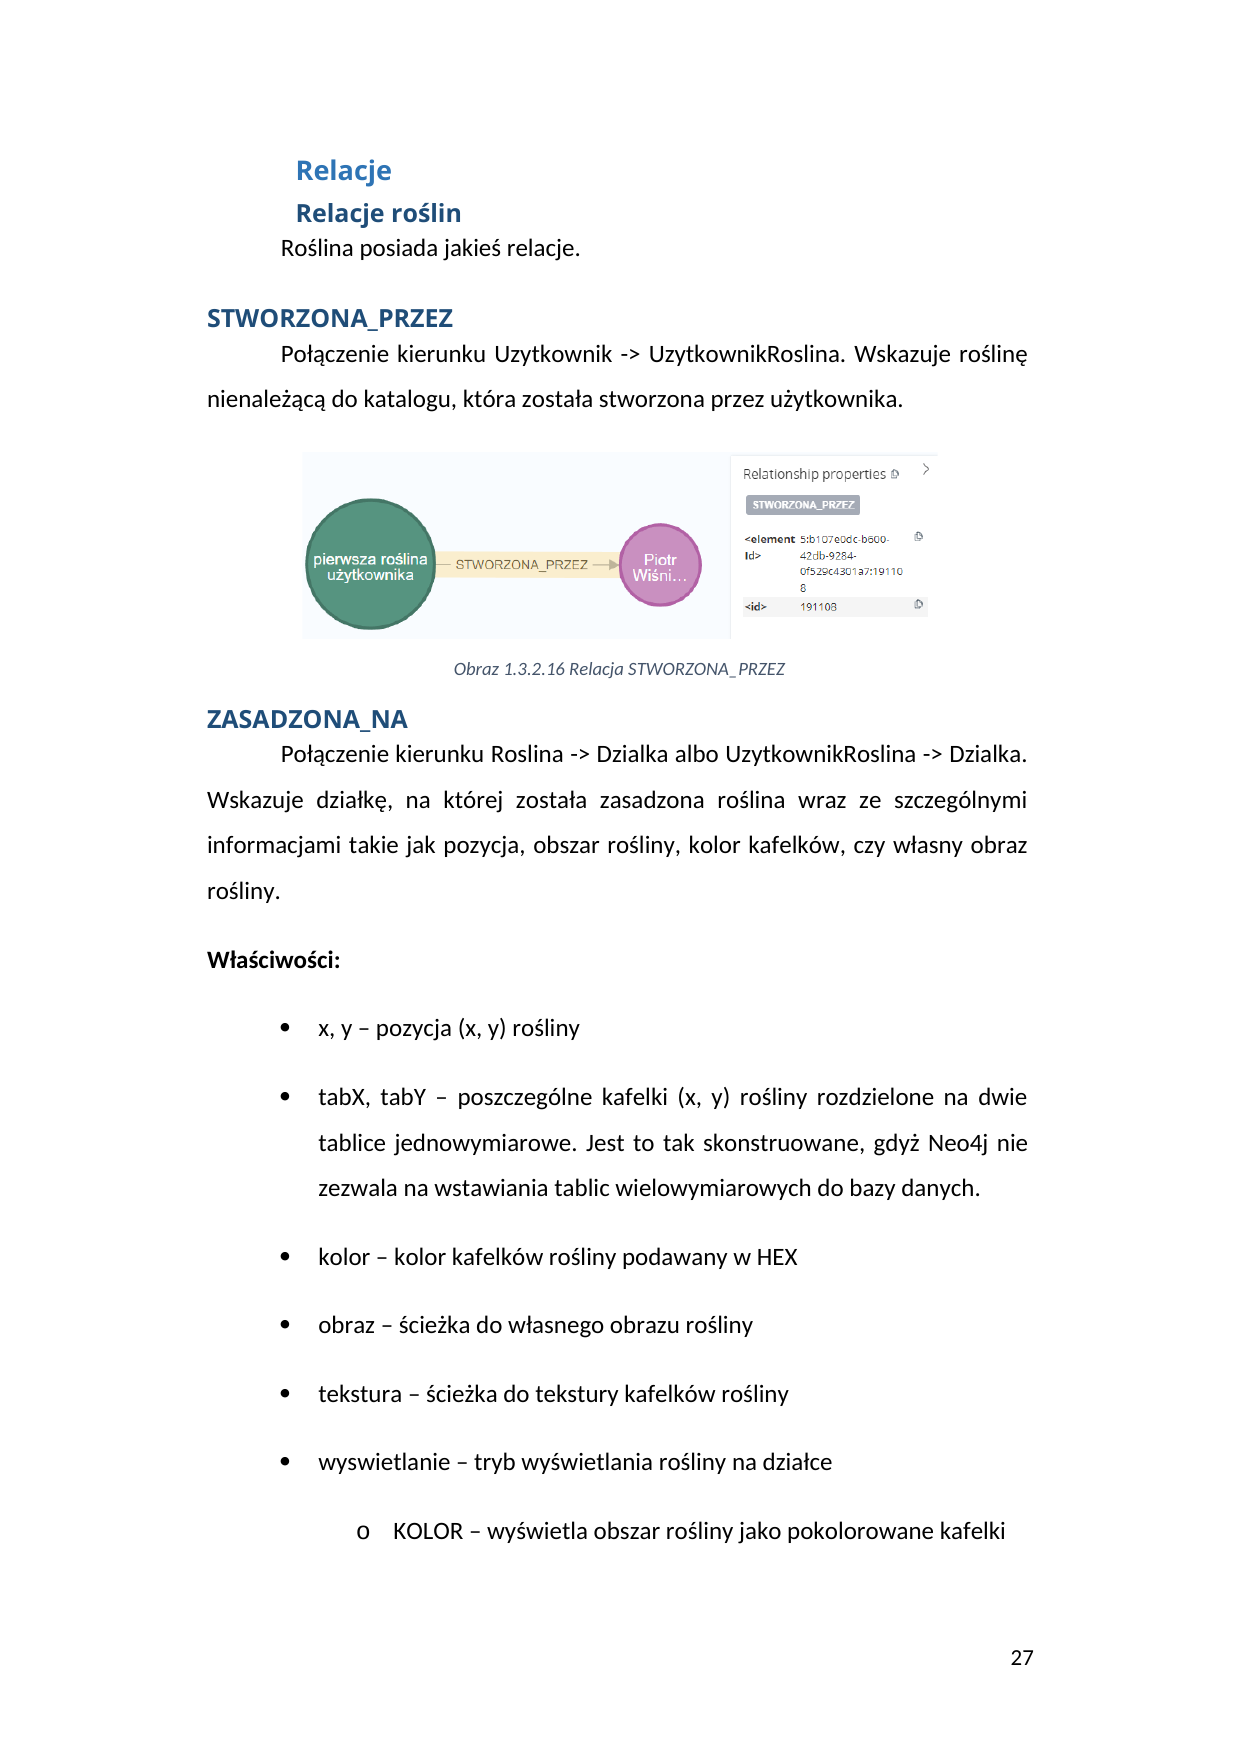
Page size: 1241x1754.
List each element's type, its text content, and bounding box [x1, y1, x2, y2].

list tekstura – ścieżka do tekstury kafelków rośliny [281, 1378, 1029, 1408]
picture [302, 452, 938, 639]
text Roślina posiada jakieś relacje. [207, 233, 1029, 263]
subtitle Relacje [295, 152, 1033, 189]
list wyswietlanie – tryb wyświetlania rośliny na działce [281, 1447, 1029, 1477]
list obraz – ścieżka do własnego obrazu rośliny [281, 1309, 1029, 1340]
text Właściwości: [207, 944, 1029, 974]
text Połączenie kierunku Roslina -> Dzialka albo UzytkownikRoslina -> Dzialka. Wskazuje działkę, na której została zasadzona roślina wraz ze szczególnymi informacjami takie jak pozycja, obszar rośliny, kolor kafelków, czy własny obraz rośliny. [207, 738, 1029, 906]
list tabX, tabY – poszczególne kafelki (x, y) rośliny rozdzielone na dwie tablice jednowymiarowe. Jest to tak skonstruowane, gdyż Neo4j nie zezwala na wstawiania tablic wielowymiarowych do bazy danych. [281, 1081, 1029, 1203]
list KOLOR – wyświetla obszar rośliny jako pokolorowane kafelki [356, 1515, 1029, 1547]
subtitle ZASADZONA_NA [207, 701, 1033, 735]
list kolor – kolor kafelków rośliny podawany w HEX [281, 1241, 1029, 1271]
subtitle STWORZONA_PRZEZ [207, 301, 1033, 335]
subtitle Relacje roślin [295, 196, 1033, 230]
text Połączenie kierunku Uzytkownik -> UzytkownikRoslina. Wskazuje roślinę nienależącą do katalogu, która została stworzona przez użytkownika. [207, 338, 1029, 414]
list x, y – pozycja (x, y) rośliny [281, 1012, 1029, 1043]
text Obraz . Relacja STWORZONA_PRZEZ [207, 658, 1033, 681]
